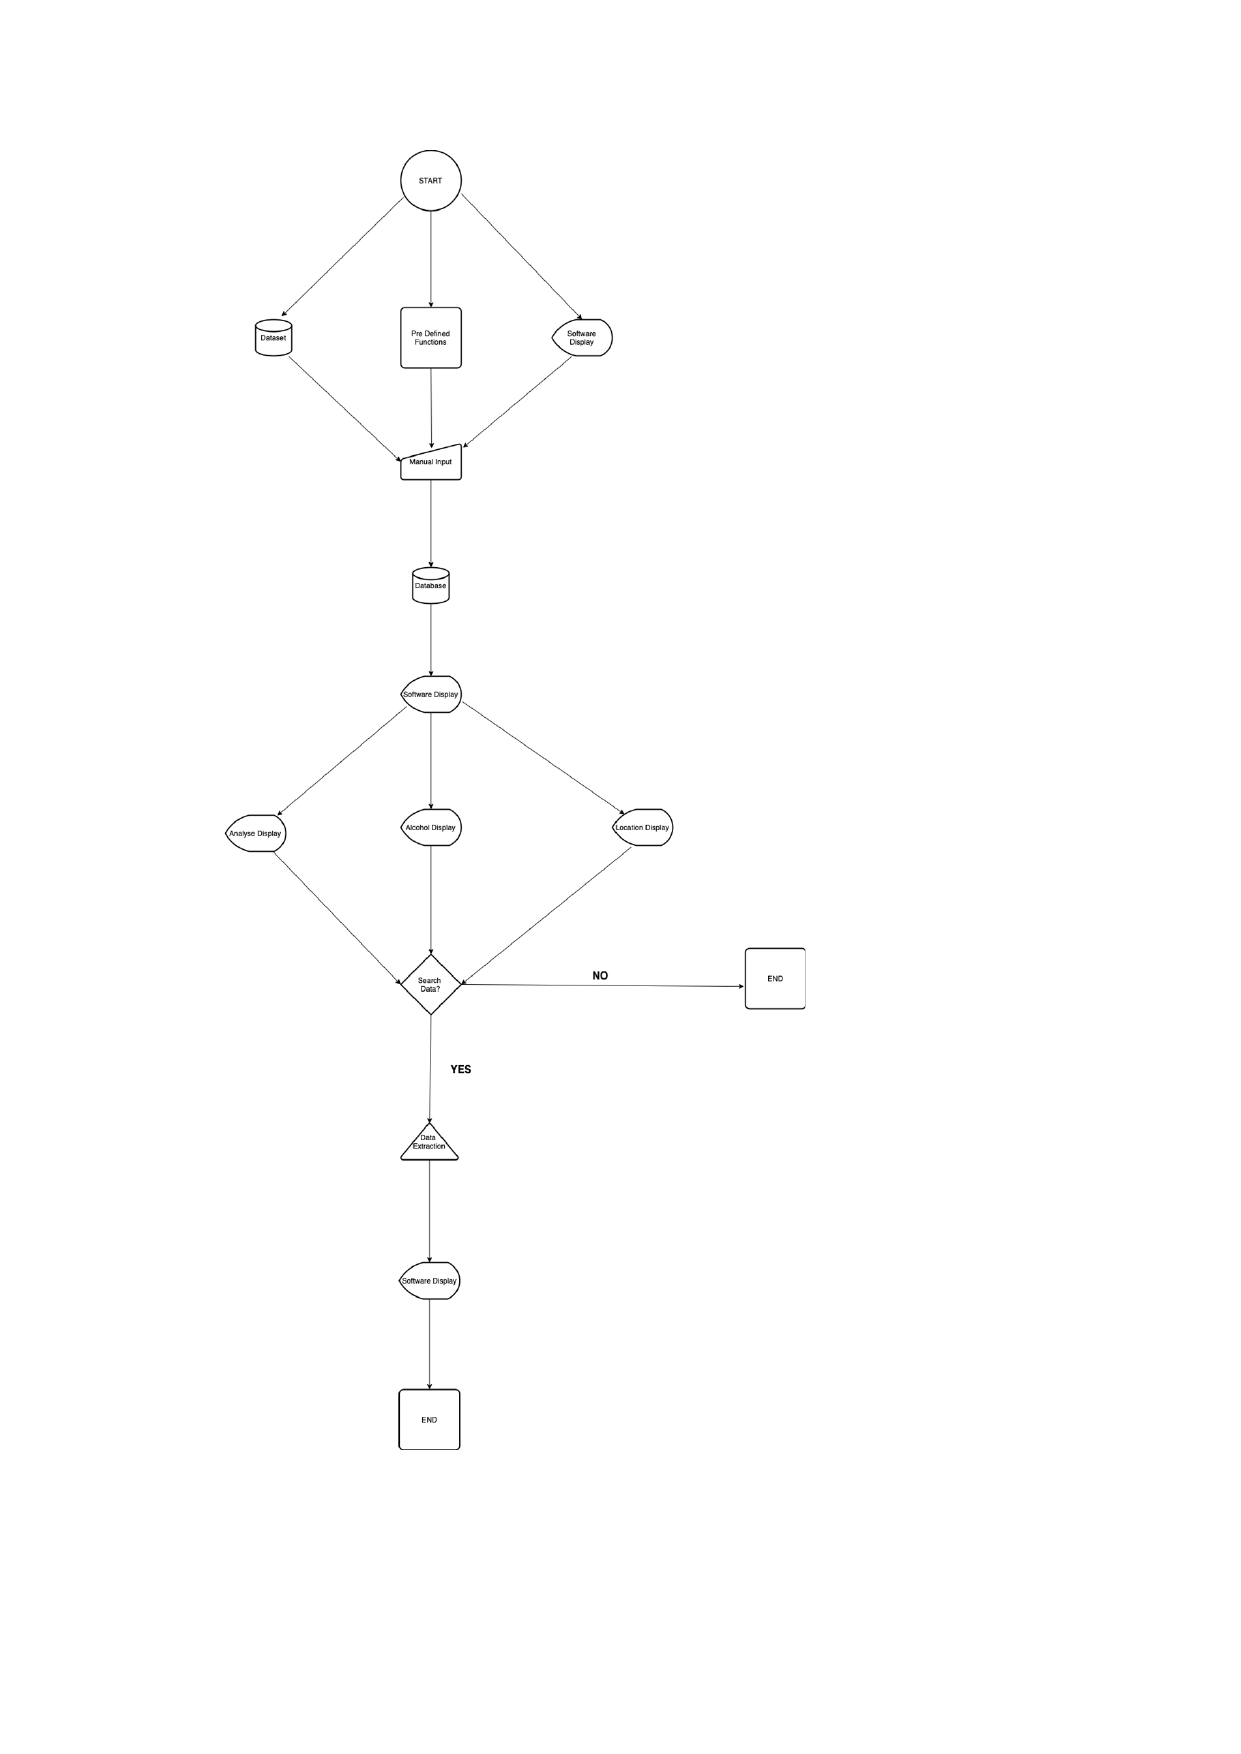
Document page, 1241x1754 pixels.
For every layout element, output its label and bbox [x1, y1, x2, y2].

picture [224, 150, 806, 1450]
